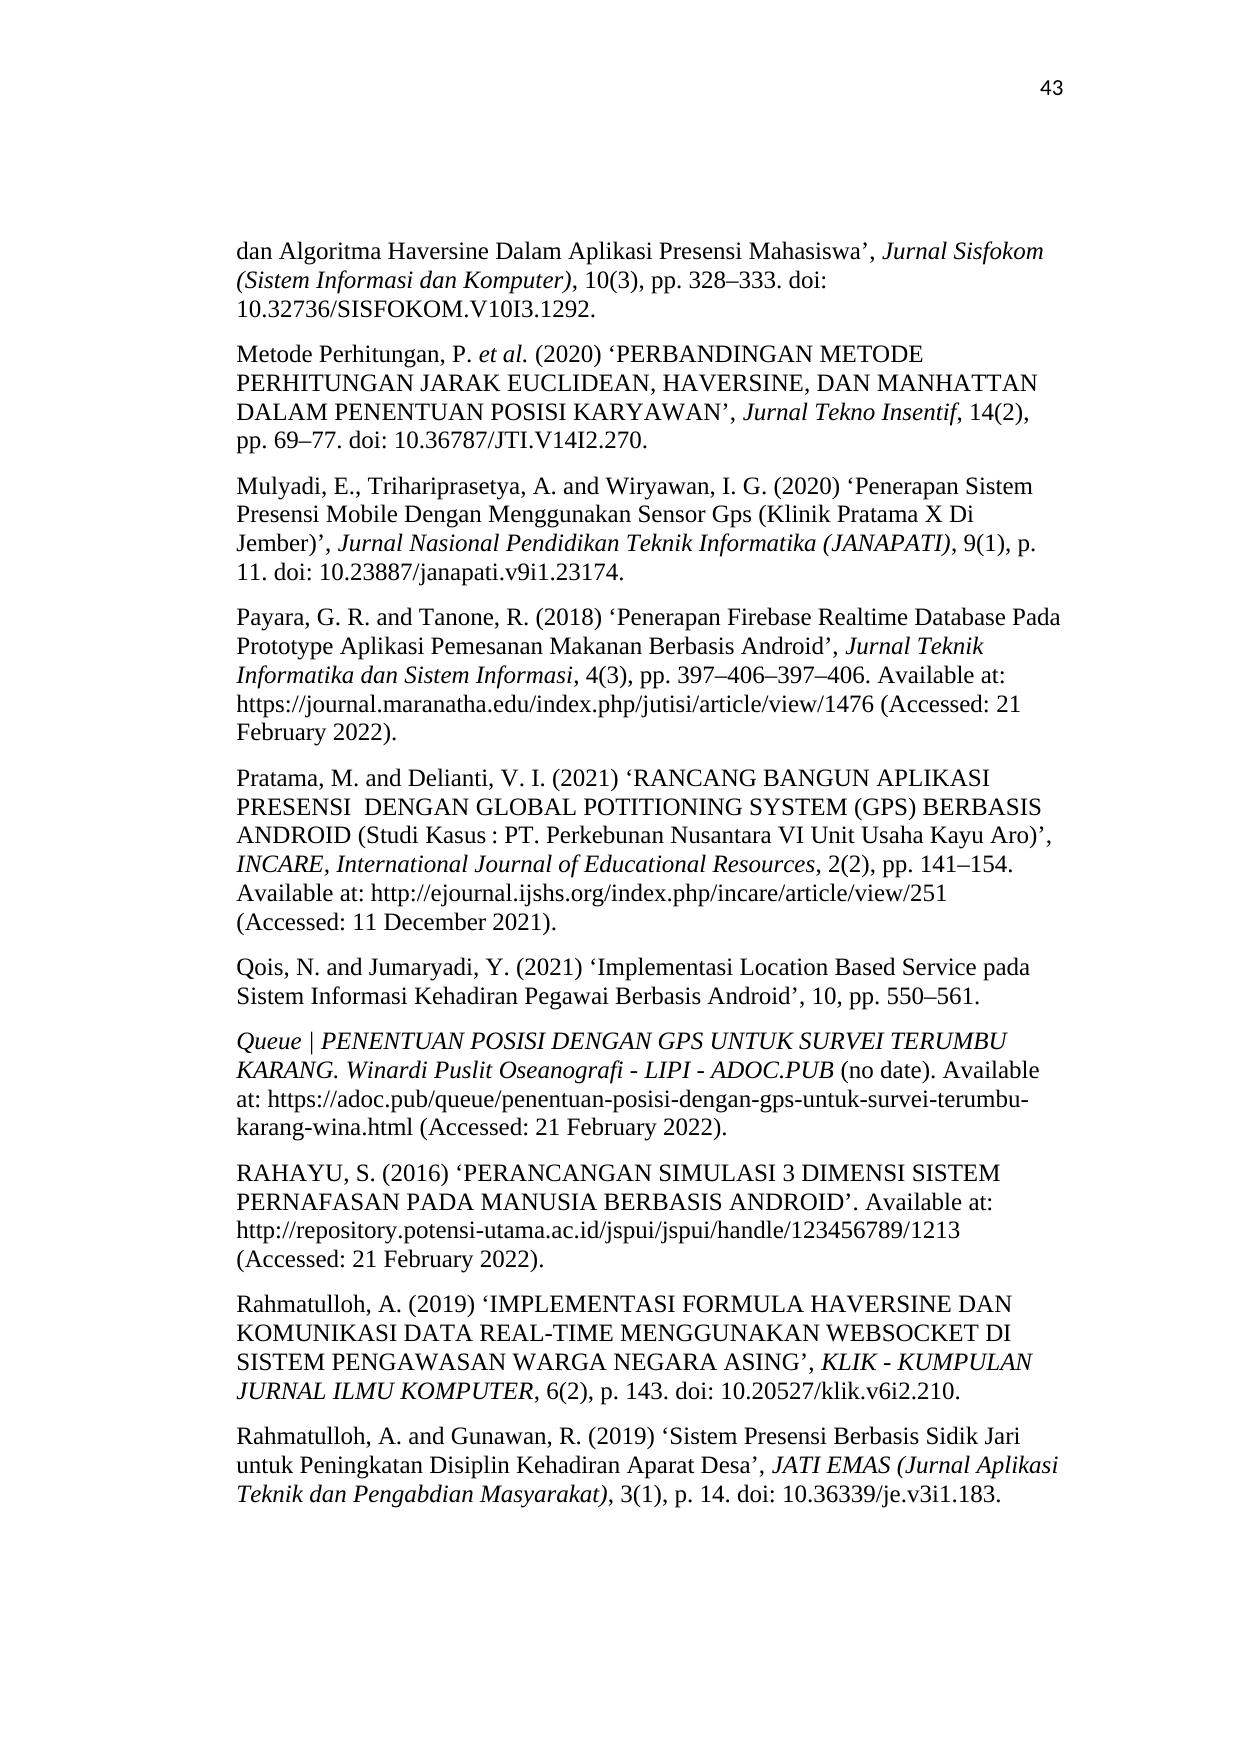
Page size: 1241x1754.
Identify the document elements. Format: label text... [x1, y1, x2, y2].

text Rahmatulloh, A. and Gunawan, R. (2019) ‘Sistem Presensi Berbasis Sidik Jari untuk Peningkatan Disiplin Kehadiran Aparat Desa’, JATI EMAS (Jurnal Aplikasi Teknik dan Pengabdian Masyarakat), 3(1), p. 14. doi: 10.36339/je.v3i1.183. [236, 1421, 1063, 1507]
text Metode Perhitungan, P. et al. (2020) ‘PERBANDINGAN METODE PERHITUNGAN JARAK EUCLIDEAN, HAVERSINE, DAN MANHATTAN DALAM PENENTUAN POSISI KARYAWAN’, Jurnal Tekno Insentif, 14(2), pp. 69–77. doi: 10.36787/JTI.V14I2.270. [236, 339, 1063, 454]
text Rahmatulloh, A. (2019) ‘IMPLEMENTASI FORMULA HAVERSINE DAN KOMUNIKASI DATA REAL-TIME MENGGUNAKAN WEBSOCKET DI SISTEM PENGAWASAN WARGA NEGARA ASING’, KLIK - KUMPULAN JURNAL ILMU KOMPUTER, 6(2), p. 143. doi: 10.20527/klik.v6i2.210. [236, 1289, 1063, 1404]
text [236, 236, 1063, 322]
text Payara, G. R. and Tanone, R. (2018) ‘Penerapan Firebase Realtime Database Pada Prototype Aplikasi Pemesanan Makanan Berbasis Android’, Jurnal Teknik Informatika dan Sistem Informasi, 4(3), pp. 397–406–397–406. Available at: https://journal.maranatha.edu/index.php/jutisi/article/view/1476 (Accessed: 21 February 2022). [236, 602, 1063, 746]
text Mulyadi, E., Trihariprasetya, A. and Wiryawan, I. G. (2020) ‘Penerapan Sistem Presensi Mobile Dengan Menggunakan Sensor Gps (Klinik Pratama X Di Jember)’, Jurnal Nasional Pendidikan Teknik Informatika (JANAPATI), 9(1), p. 11. doi: 10.23887/janapati.v9i1.23174. [236, 471, 1063, 586]
text Pratama, M. and Delianti, V. I. (2021) ‘RANCANG BANGUN APLIKASI PRESENSI DENGAN GLOBAL POTITIONING SYSTEM (GPS) BERBASIS ANDROID (Studi Kasus : PT. Perkebunan Nusantara VI Unit Usaha Kayu Aro)’, INCARE, International Journal of Educational Resources, 2(2), pp. 141–154. Available at: http://ejournal.ijshs.org/index.php/incare/article/view/251 (Accessed: 11 December 2021). [236, 763, 1063, 935]
text Qois, N. and Jumaryadi, Y. (2021) ‘Implementasi Location Based Service pada Sistem Informasi Kehadiran Pegawai Berbasis Android’, 10, pp. 550–561. [236, 952, 1063, 1009]
text RAHAYU, S. (2016) ‘PERANCANGAN SIMULASI 3 DIMENSI SISTEM PERNAFASAN PADA MANUSIA BERBASIS ANDROID’. Available at: http://repository.potensi-utama.ac.id/jspui/jspui/handle/123456789/1213 (Accessed: 21 February 2022). [236, 1158, 1063, 1273]
text Queue | PENENTUAN POSISI DENGAN GPS UNTUK SURVEI TERUMBU KARANG. Winardi Puslit Oseanografi - LIPI - ADOC.PUB (no date). Available at: https://adoc.pub/queue/penentuan-posisi-dengan-gps-untuk-survei-terumbu-karang-wina.html (Accessed: 21 February 2022). [236, 1026, 1063, 1141]
